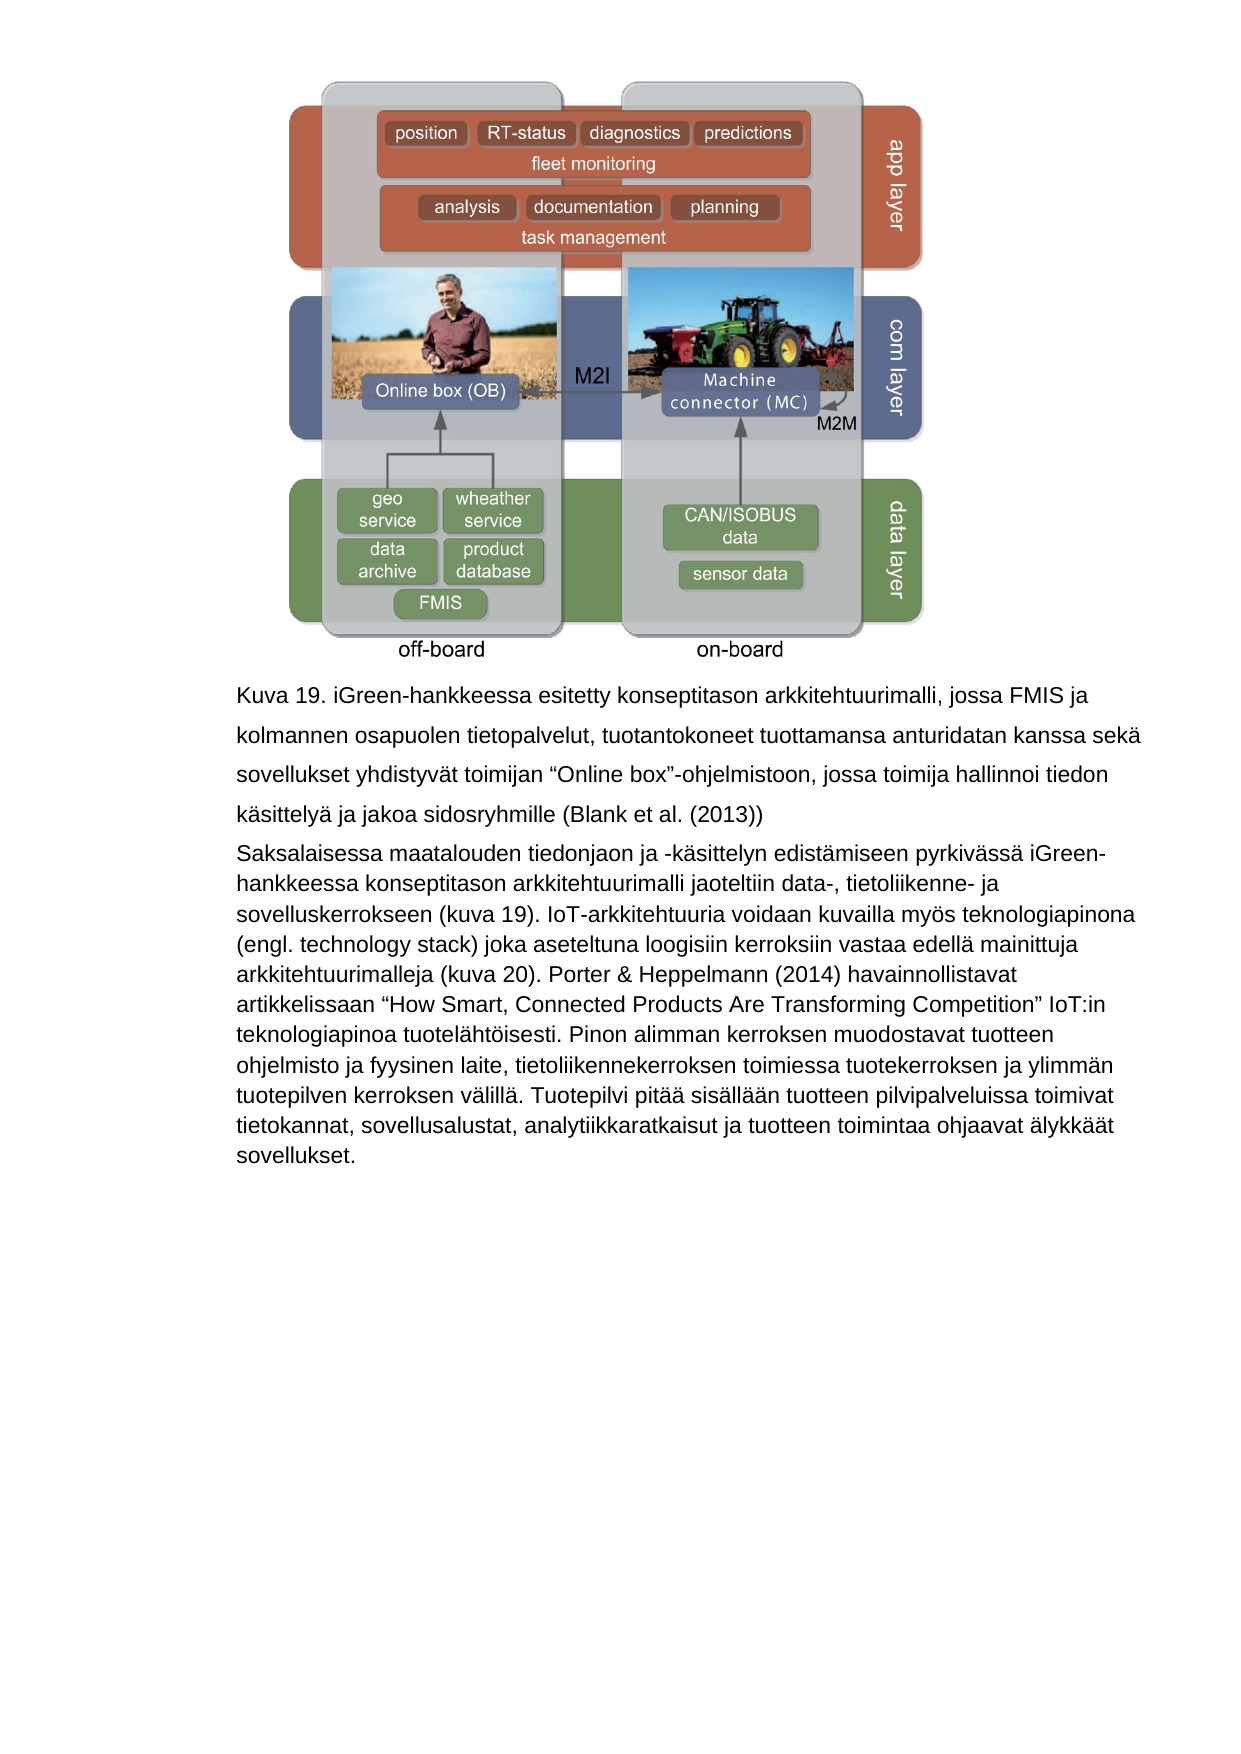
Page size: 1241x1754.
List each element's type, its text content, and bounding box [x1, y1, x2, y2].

picture [255, 59, 964, 669]
text Saksalaisessa maatalouden tiedonjaon ja -käsittelyn edistämiseen pyrkivässä iGreen-hankkeessa konseptitason arkkitehtuurimalli jaoteltiin data-, tietoliikenne- ja sovelluskerrokseen (kuva 19). IoT-arkkitehtuuria voidaan kuvailla myös teknologiapinona (engl. technology stack) joka aseteltuna loogisiin kerroksiin vastaa edellä mainittuja arkkitehtuurimalleja (kuva 20). Porter & Heppelmann (2014) havainnollistavat artikkelissaan “How Smart, Connected Products Are Transforming Competition” IoT:in teknologiapinoa tuotelähtöisesti. Pinon alimman kerroksen muodostavat tuotteen ohjelmisto ja fyysinen laite, tietoliikennekerroksen toimiessa tuotekerroksen ja ylimmän tuotepilven kerroksen välillä. Tuotepilvi pitää sisällään tuotteen pilvipalveluissa toimivat tietokannat, sovellusalustat, analytiikkaratkaisut ja tuotteen toimintaa ohjaavat älykkäät sovellukset. [236, 840, 1152, 1168]
